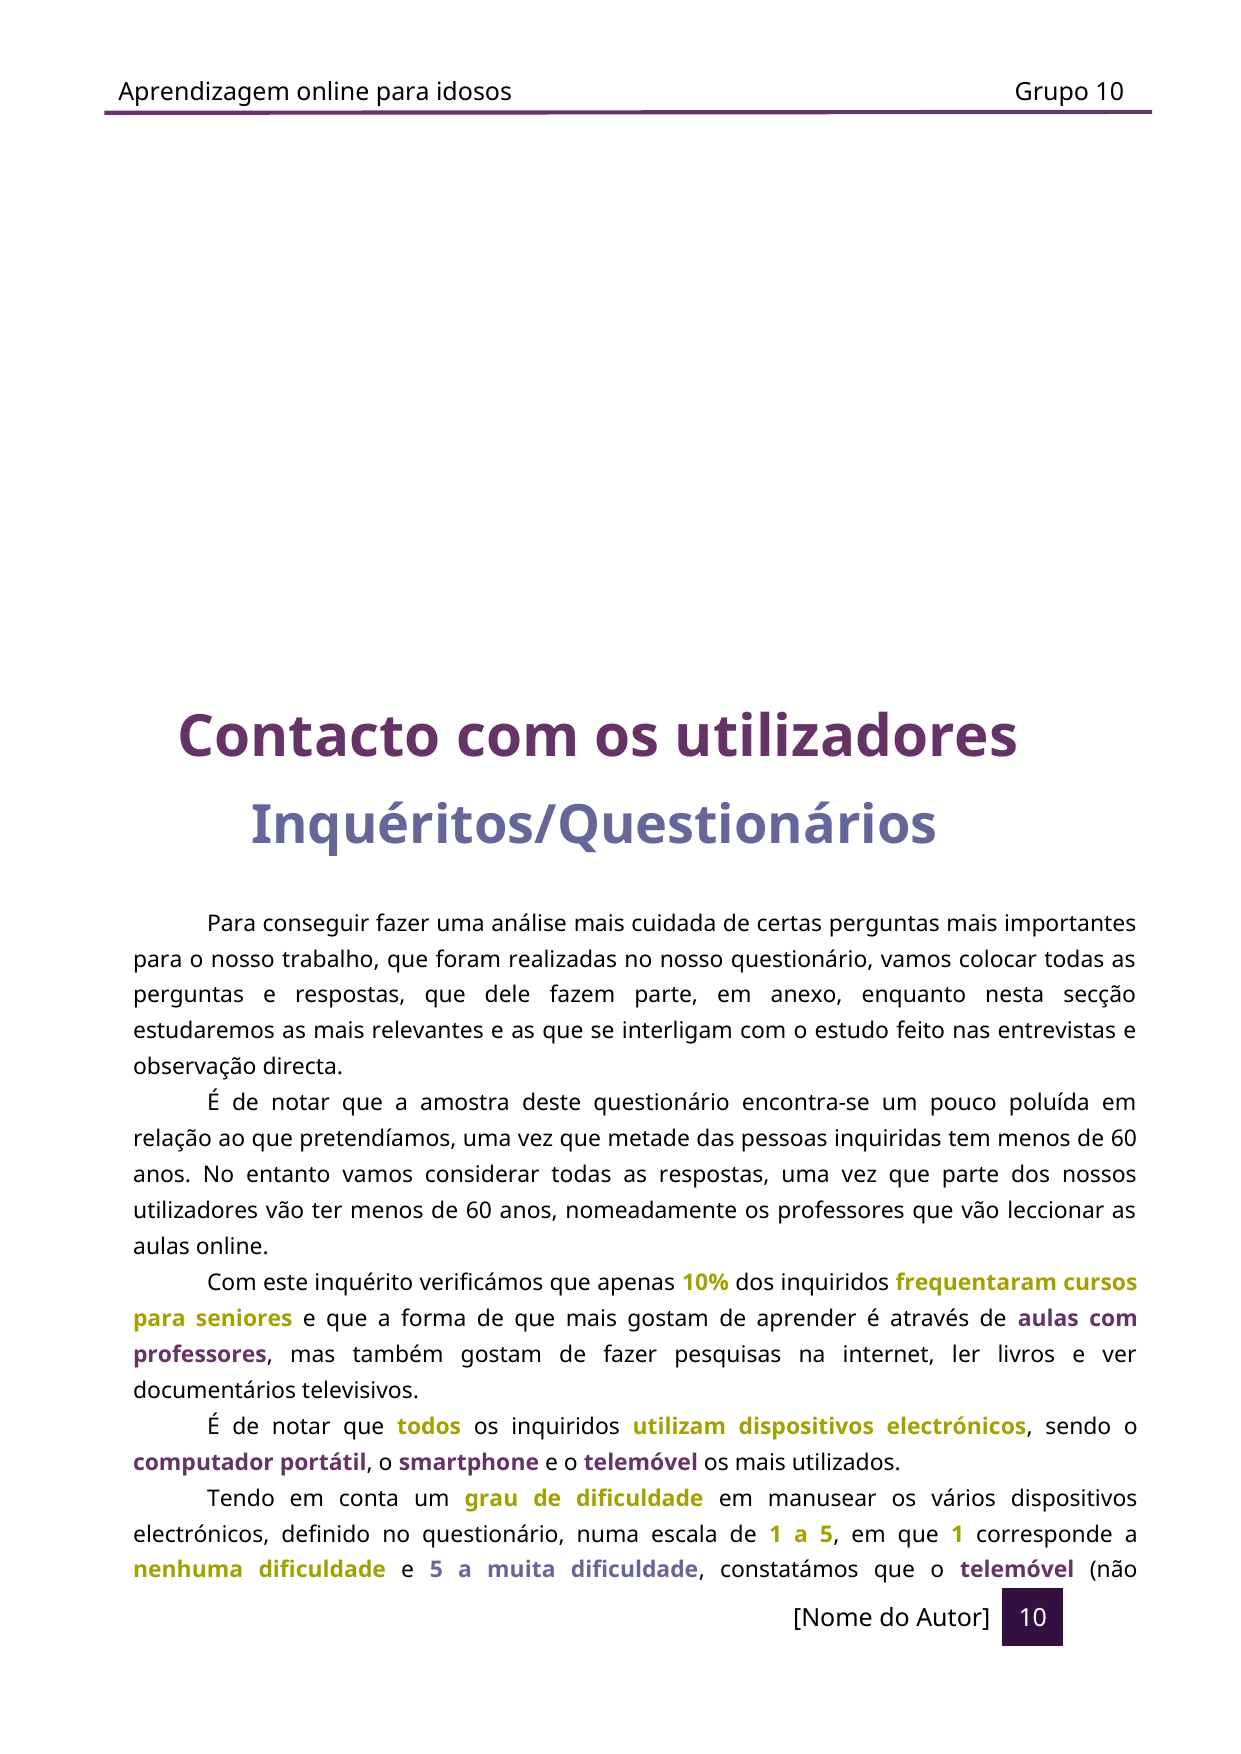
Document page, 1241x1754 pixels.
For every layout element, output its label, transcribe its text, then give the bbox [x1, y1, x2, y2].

text É de notar que todos os inquiridos utilizam dispositivos electrónicos, sendo o computador portátil, o smartphone e o telemóvel os mais utilizados. [133, 1410, 1138, 1477]
text Inquéritos/Questionários [133, 786, 1138, 859]
text Com este inquérito verificámos que apenas 10% dos inquiridos frequentaram cursos para seniores e que a forma de que mais gostam de aprender é através de aulas com professores, mas também gostam de fazer pesquisas na internet, ler livros e ver documentários televisivos. [133, 1266, 1138, 1405]
text Para conseguir fazer uma análise mais cuidada de certas perguntas mais importantes para o nosso trabalho, que foram realizadas no nosso questionário, vamos colocar todas as perguntas e respostas, que dele fazem parte, em anexo, enquanto nesta secção estudaremos as mais relevantes e as que se interligam com o estudo feito nas entrevistas e observação directa. [133, 907, 1138, 1082]
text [133, 1482, 1138, 1585]
text É de notar que a amostra deste questionário encontra-se um pouco poluída em relação ao que pretendíamos, uma vez que metade das pessoas inquiridas tem menos de 60 anos. No entanto vamos considerar todas as respostas, uma vez que parte dos nossos utilizadores vão ter menos de 60 anos, nomeadamente os professores que vão leccionar as aulas online. [133, 1086, 1138, 1261]
text Contacto com os utilizadores [133, 694, 1138, 774]
